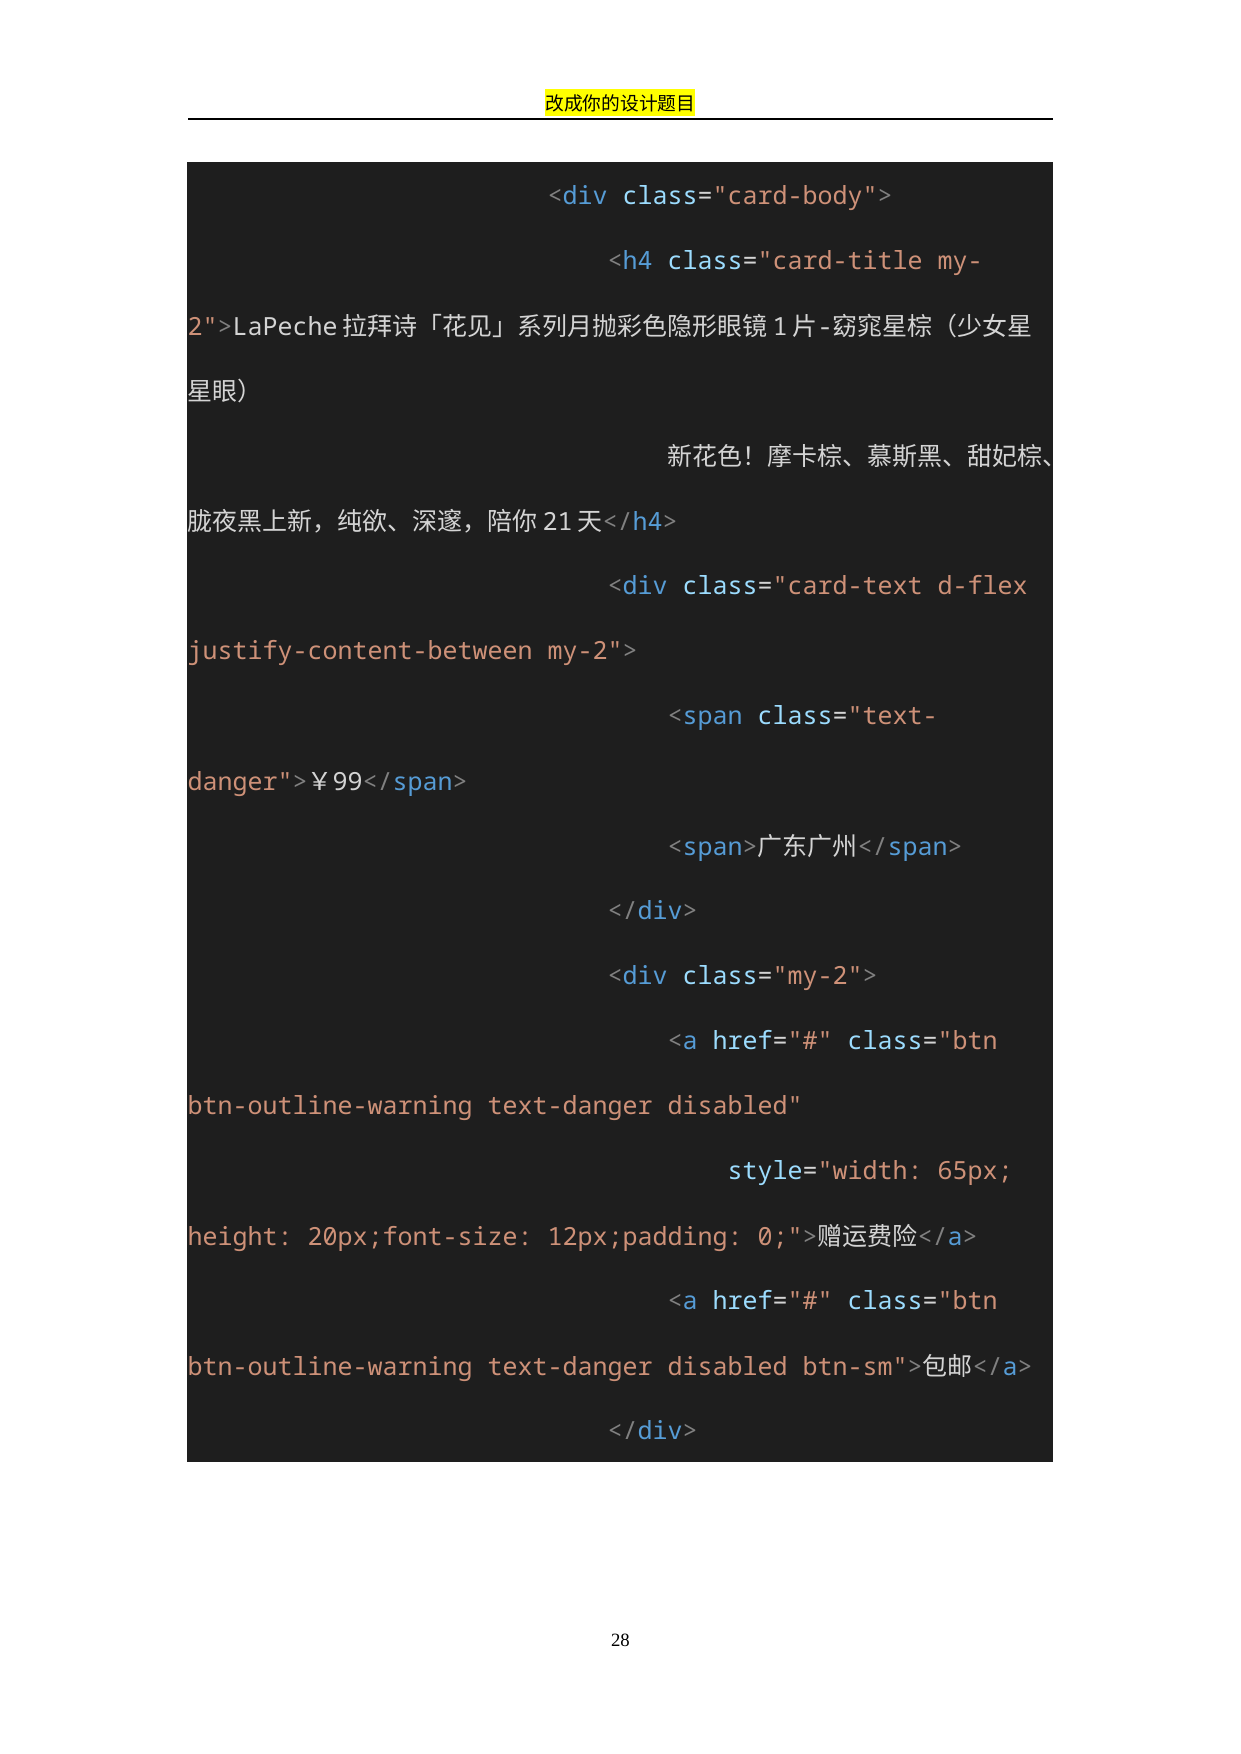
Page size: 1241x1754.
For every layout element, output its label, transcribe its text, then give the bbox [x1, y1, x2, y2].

text <div class="card-text d-flex justify-content-between my-2"> [187, 552, 1053, 682]
text <a href="#" class="btn btn-outline-warning text-danger disabled btn-sm">包邮</a> [187, 1267, 1053, 1397]
text 新花色！摩卡棕、慕斯黑、甜妃棕、胧夜黑上新，纯欲、深邃，陪你21天</h4> [187, 422, 1053, 552]
text style="width: 65px; height: 20px;font-size: 12px;padding: 0;">赠运费险</a> [187, 1137, 1053, 1267]
text <div class="card-body"> [187, 162, 1053, 227]
text <span class="text-danger">￥99</span> [187, 682, 1053, 812]
text </div> [187, 1397, 1053, 1462]
text <a href="#" class="btn btn-outline-warning text-danger disabled" [187, 1007, 1053, 1137]
text </div> [187, 877, 1053, 942]
text <h4 class="card-title my-2">LaPeche拉拜诗「花见」系列月抛彩色隐形眼镜1片-窈窕星棕（少女星星眼） [187, 227, 1053, 422]
text <div class="my-2"> [187, 942, 1053, 1007]
text <span>广东广州</span> [187, 812, 1053, 877]
